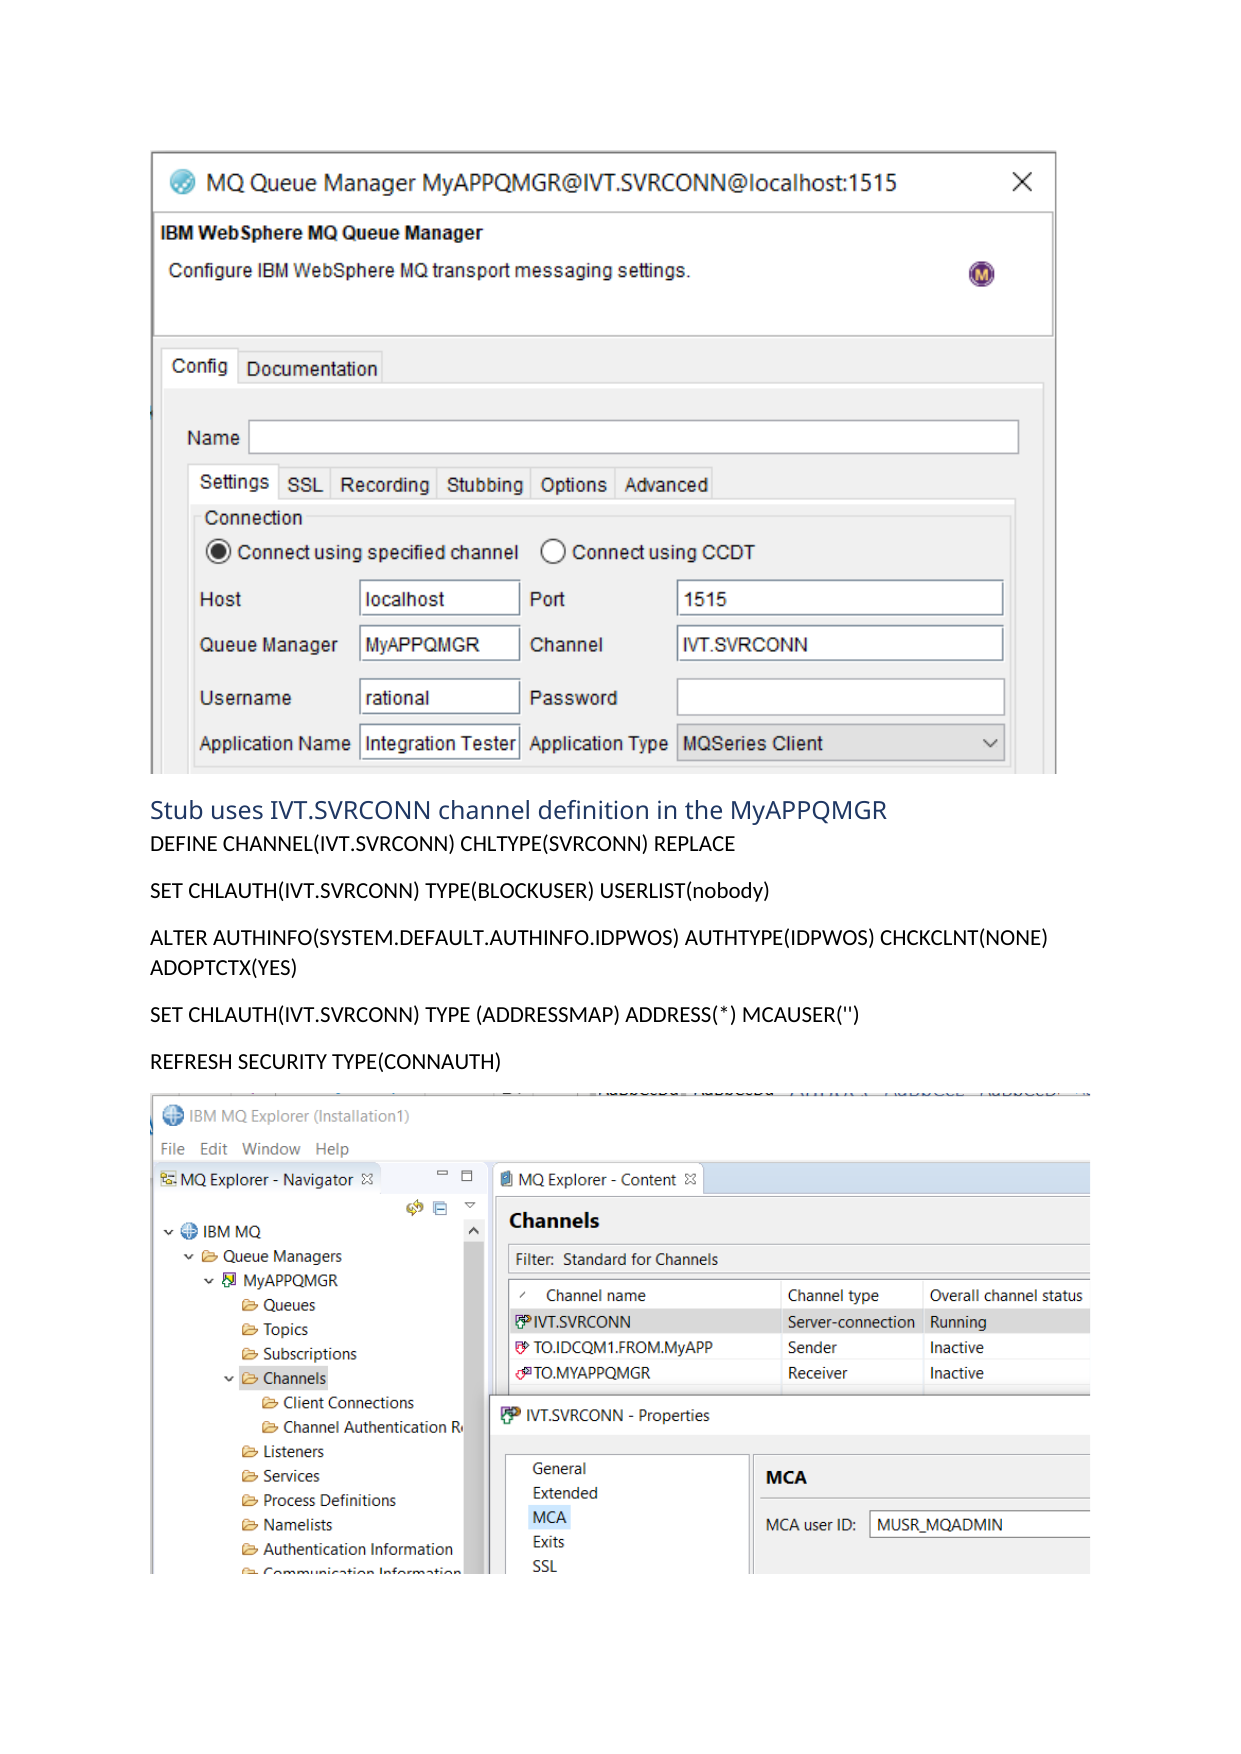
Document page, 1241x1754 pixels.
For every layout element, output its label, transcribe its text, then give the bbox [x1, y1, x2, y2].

text SET CHLAUTH(IVT.SVRCONN) TYPE(BLOCKUSER) USERLIST(nobody) [150, 876, 1090, 904]
picture [150, 150, 1057, 774]
text ALTER AUTHINFO(SYSTEM.DEFAULT.AUTHINFO.IDPWOS) AUTHTYPE(IDPWOS) CHCKCLNT(NONE) ADOPTCTX(YES) [150, 923, 1090, 981]
subtitle Stub uses IVT.SVRCONN channel definition in the MyAPPQMGR [150, 792, 1090, 826]
picture [150, 1093, 1091, 1574]
text REFRESH SECURITY TYPE(CONNAUTH) [150, 1047, 1090, 1075]
text SET CHLAUTH(IVT.SVRCONN) TYPE (ADDRESSMAP) ADDRESS(*) MCAUSER('') [150, 1000, 1090, 1028]
text DEFINE CHANNEL(IVT.SVRCONN) CHLTYPE(SVRCONN) REPLACE [150, 829, 1090, 857]
